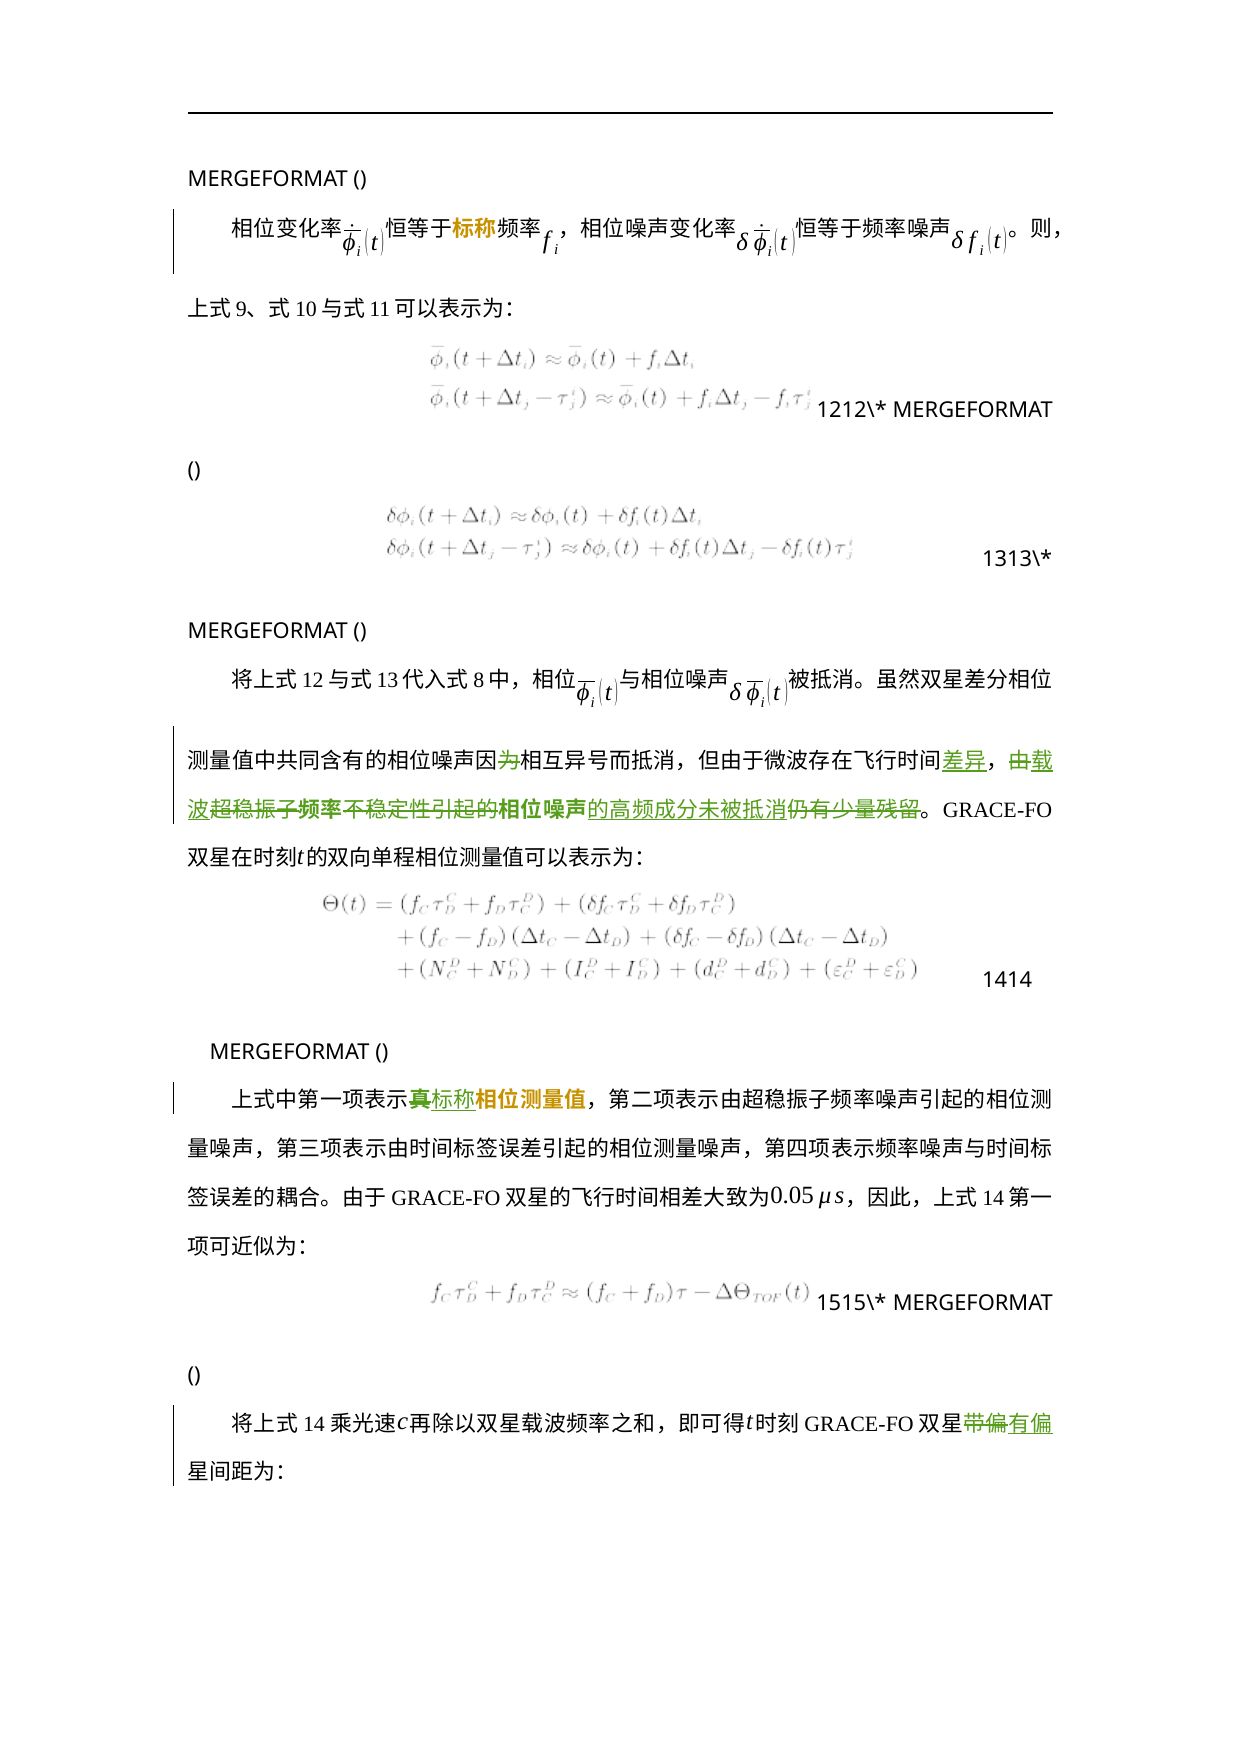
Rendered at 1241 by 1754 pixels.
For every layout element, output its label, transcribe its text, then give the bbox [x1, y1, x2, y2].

text 将上式乘光速再除以双星载波频率之和，即可得时刻GRACE-FO双星星间距为： [187, 1405, 1053, 1486]
text 相位变化率恒等于标称频率，相位噪声变化率恒等于频率噪声。则，上式、式与式可以表示为： [187, 209, 1053, 323]
text 将上式与式代入式中，相位与相位噪声被抵消。虽然双星差分相位测量值中共同含有的相位噪声因相互异号而抵消，但由于微波存在飞行时间，频率相位噪声。GRACE-FO双星在时刻的双向单程相位测量值可以表示为： [187, 661, 1053, 872]
text 上式中第一项表示真相位测量值，第二项表示由超稳振子频率噪声引起的相位测量噪声，第三项表示由时间标签误差引起的相位测量噪声，第四项表示频率噪声与时间标签误差的耦合。由于GRACE-FO双星的飞行时间相差大致为，因此，上式第一项可近似为： [187, 1082, 1053, 1261]
